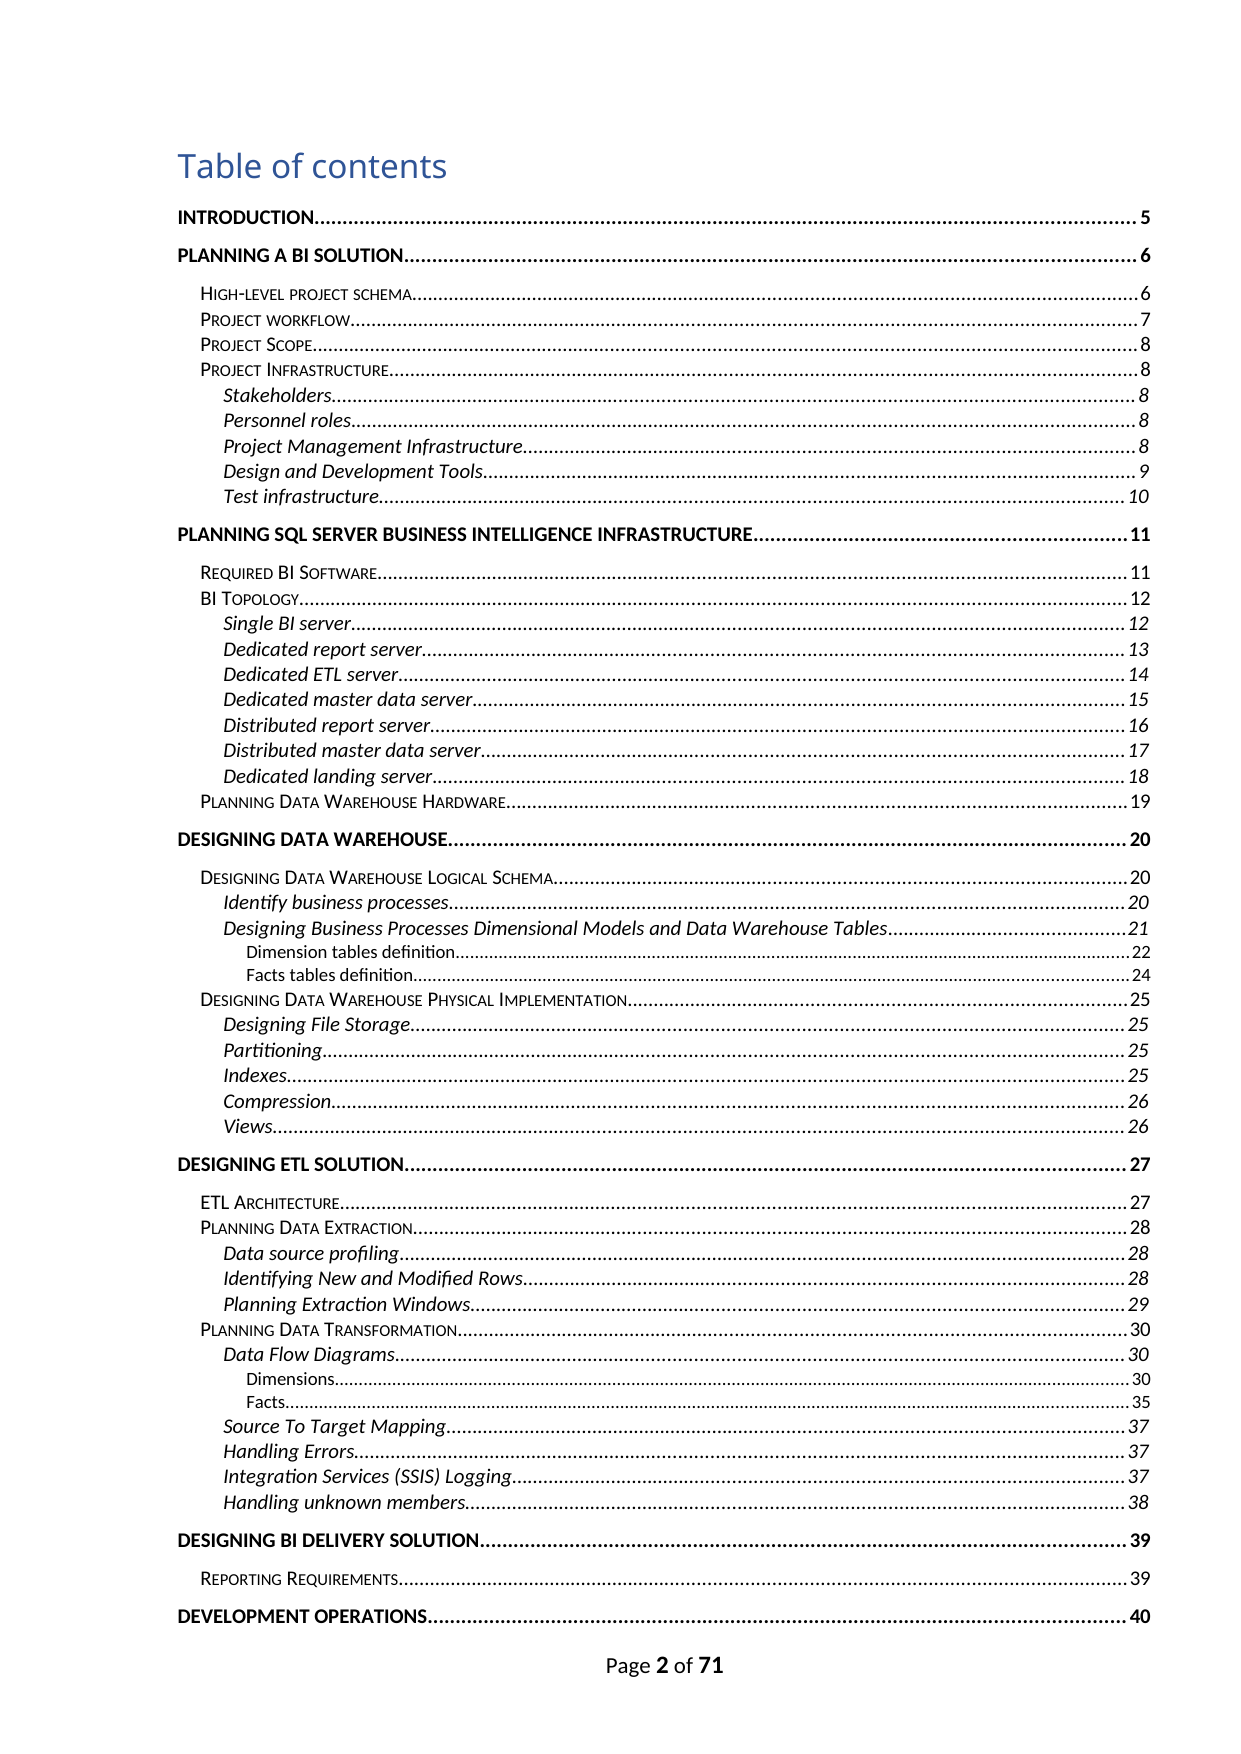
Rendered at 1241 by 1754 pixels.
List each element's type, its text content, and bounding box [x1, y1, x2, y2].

text Designing Business Processes Dimensional Models and Data Warehouse Tables 21 [223, 915, 1152, 940]
text Test infrastructure 10 [223, 484, 1152, 509]
text Planning SQL Server Business Intelligence Infrastructure 11 [177, 522, 1152, 547]
text Dedicated master data server 15 [223, 687, 1152, 712]
text Dedicated report server 13 [223, 636, 1152, 661]
text Designing Data Warehouse Logical Schema 20 [200, 864, 1152, 889]
text Indexes 25 [223, 1062, 1152, 1088]
text Single BI server 12 [223, 610, 1152, 636]
text Data source profiling 28 [223, 1240, 1152, 1265]
text Design and Development Tools 9 [223, 458, 1152, 484]
text Project Management Infrastructure 8 [223, 433, 1152, 458]
text Dedicated ETL server 14 [223, 661, 1152, 687]
text Distributed report server 16 [223, 712, 1152, 737]
text Handling Errors 37 [223, 1438, 1152, 1464]
text Identify business processes 20 [223, 889, 1152, 915]
text Development operations 40 [177, 1603, 1152, 1628]
text Identifying New and Modified Rows 28 [223, 1265, 1152, 1291]
text Source To Target Mapping 37 [223, 1413, 1152, 1438]
text Planning Data Transformation 30 [200, 1316, 1152, 1342]
text Project Scope 8 [200, 331, 1152, 357]
text Facts 35 [246, 1390, 1152, 1413]
text Compression 26 [223, 1088, 1152, 1113]
text Planning Data Extraction 28 [200, 1214, 1152, 1240]
text Dimensions 30 [246, 1367, 1152, 1390]
subtitle Table of contents [177, 143, 1152, 188]
text Planning Data Warehouse Hardware 19 [200, 788, 1152, 814]
text Designing BI Delivery Solution 39 [177, 1527, 1152, 1552]
text Project workflow 7 [200, 306, 1152, 331]
text Designing ETL Solution 27 [177, 1151, 1152, 1177]
text Required BI Software 11 [200, 559, 1152, 585]
text Stakeholders 8 [223, 382, 1152, 407]
text Handling unknown members 38 [223, 1489, 1152, 1514]
text Designing Data Warehouse Physical Implementation 25 [200, 986, 1152, 1012]
text Dimension tables definition 22 [246, 940, 1152, 963]
text Planning a BI Solution 6 [177, 242, 1152, 268]
text Project Infrastructure 8 [200, 357, 1152, 382]
text Facts tables definition 24 [246, 963, 1152, 986]
text ETL Architecture 27 [200, 1189, 1152, 1214]
text Distributed master data server 17 [223, 737, 1152, 763]
text Views 26 [223, 1113, 1152, 1139]
text Designing Data Warehouse 20 [177, 826, 1152, 852]
text Integration Services (SSIS) Logging 37 [223, 1464, 1152, 1489]
text BI Topology 12 [200, 585, 1152, 610]
text Introduction 5 [177, 204, 1152, 230]
text Planning Extraction Windows 29 [223, 1291, 1152, 1316]
text Partitioning 25 [223, 1037, 1152, 1062]
text Data Flow Diagrams 30 [223, 1342, 1152, 1367]
text Designing File Storage 25 [223, 1012, 1152, 1037]
text Reporting Requirements 39 [200, 1565, 1152, 1590]
text High-level project schema 6 [200, 280, 1152, 306]
text Personnel roles 8 [223, 407, 1152, 433]
text Dedicated landing server 18 [223, 763, 1152, 788]
